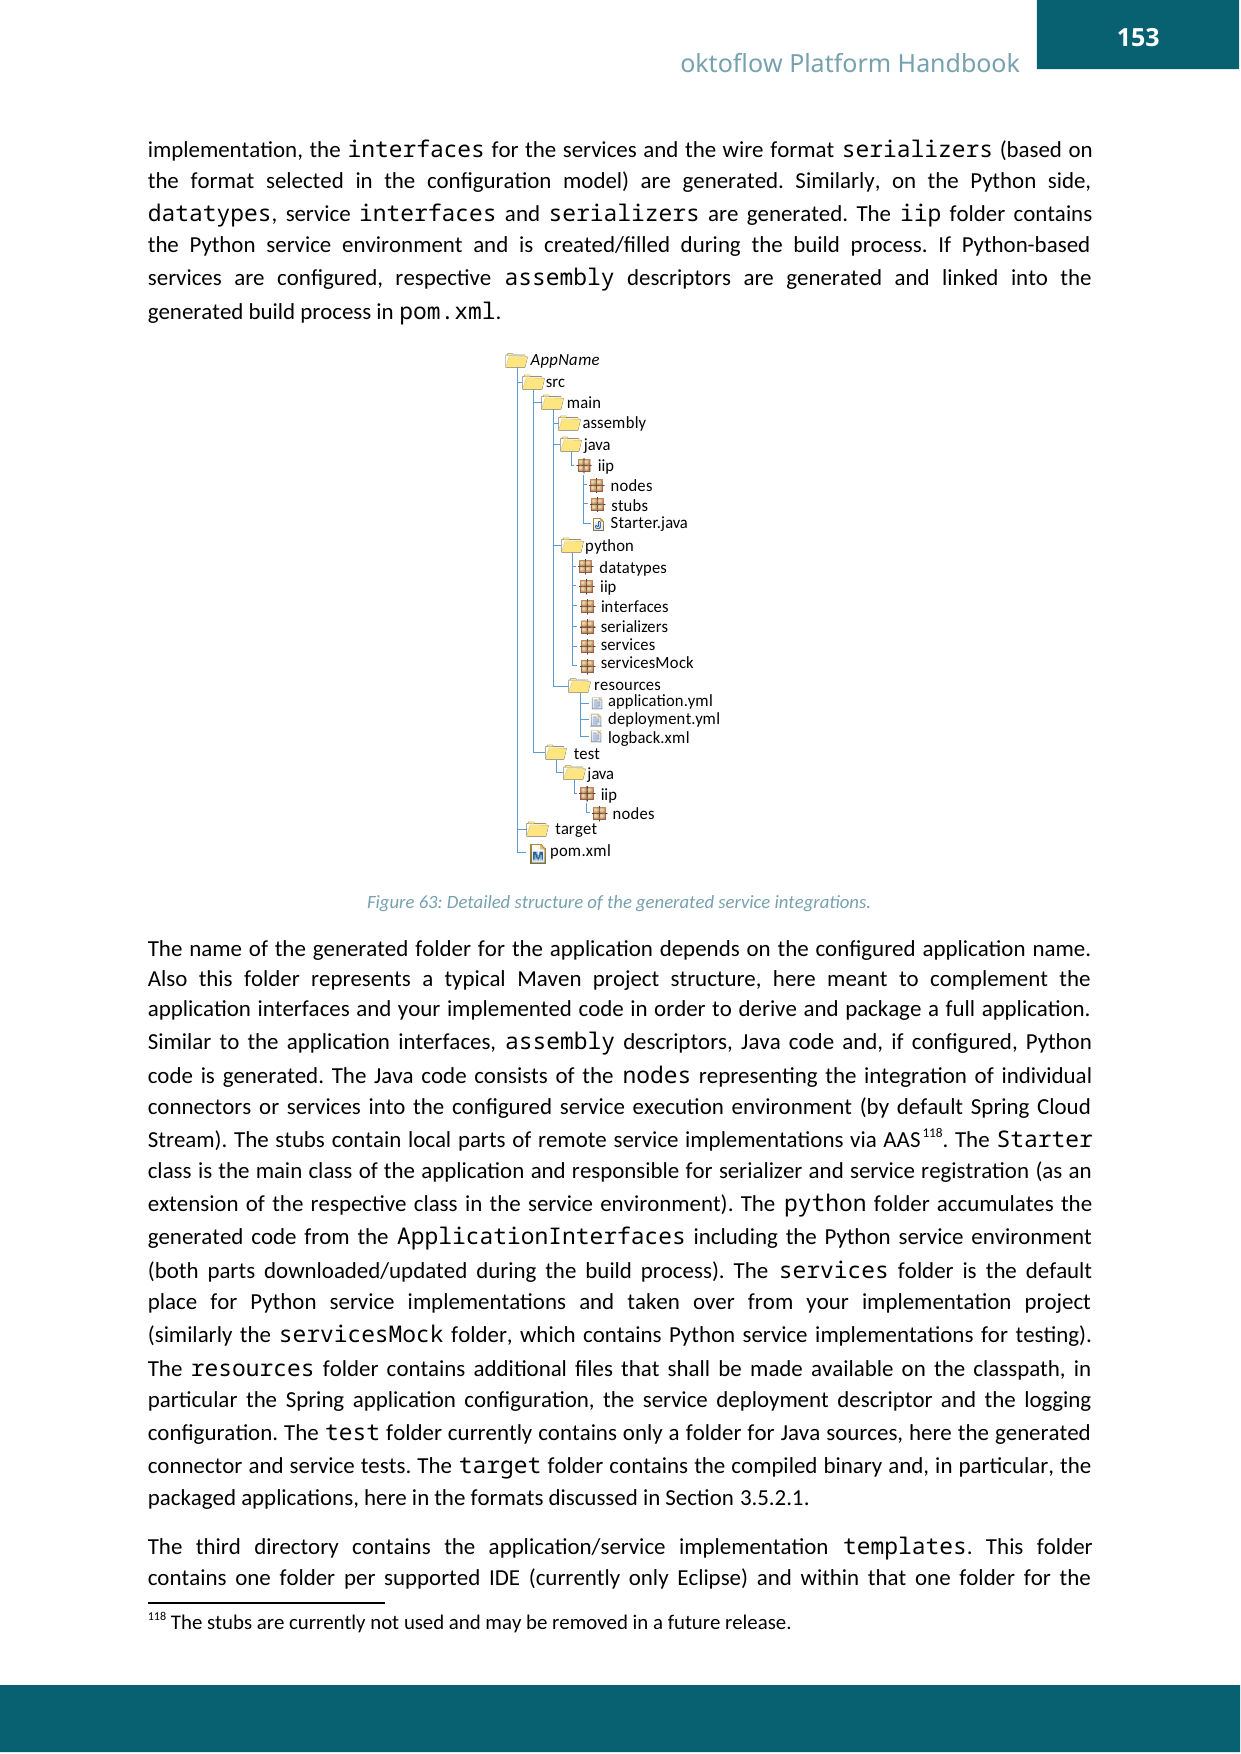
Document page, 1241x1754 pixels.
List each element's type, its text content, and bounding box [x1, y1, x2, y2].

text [148, 1530, 1093, 1591]
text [148, 133, 1093, 326]
text The name of the generated folder for the application depends on the configured application name. Also this folder represents a typical Maven project structure, here meant to complement the application interfaces and your implemented code in order to derive and package a full application. Similar to the application interfaces, assembly descriptors, Java code and, if configured, Python code is generated. The Java code consists of the nodes representing the integration of individual connectors or services into the configured service execution environment (by default Spring Cloud Stream). The stubs contain local parts of remote service implementations via AAS. The Starter class is the main class of the application and responsible for serializer and service registration (as an extension of the respective class in the service environment). The python folder accumulates the generated code from the ApplicationInterfaces including the Python service environment (both parts downloaded/updated during the build process). The services folder is the default place for Python service implementations and taken over from your implementation project (similarly the servicesMock folder, which contains Python service implementations for testing). The resources folder contains additional files that shall be made available on the classpath, in particular the Spring application configuration, the service deployment descriptor and the logging configuration. The test folder currently contains only a folder for Java sources, here the generated connector and service tests. The target folder contains the compiled binary and, in particular, the packaged applications, here in the formats discussed in Section 3.5.2.1. [148, 934, 1093, 1511]
text Figure 63: Detailed structure of the generated service integrations. [148, 890, 1093, 913]
